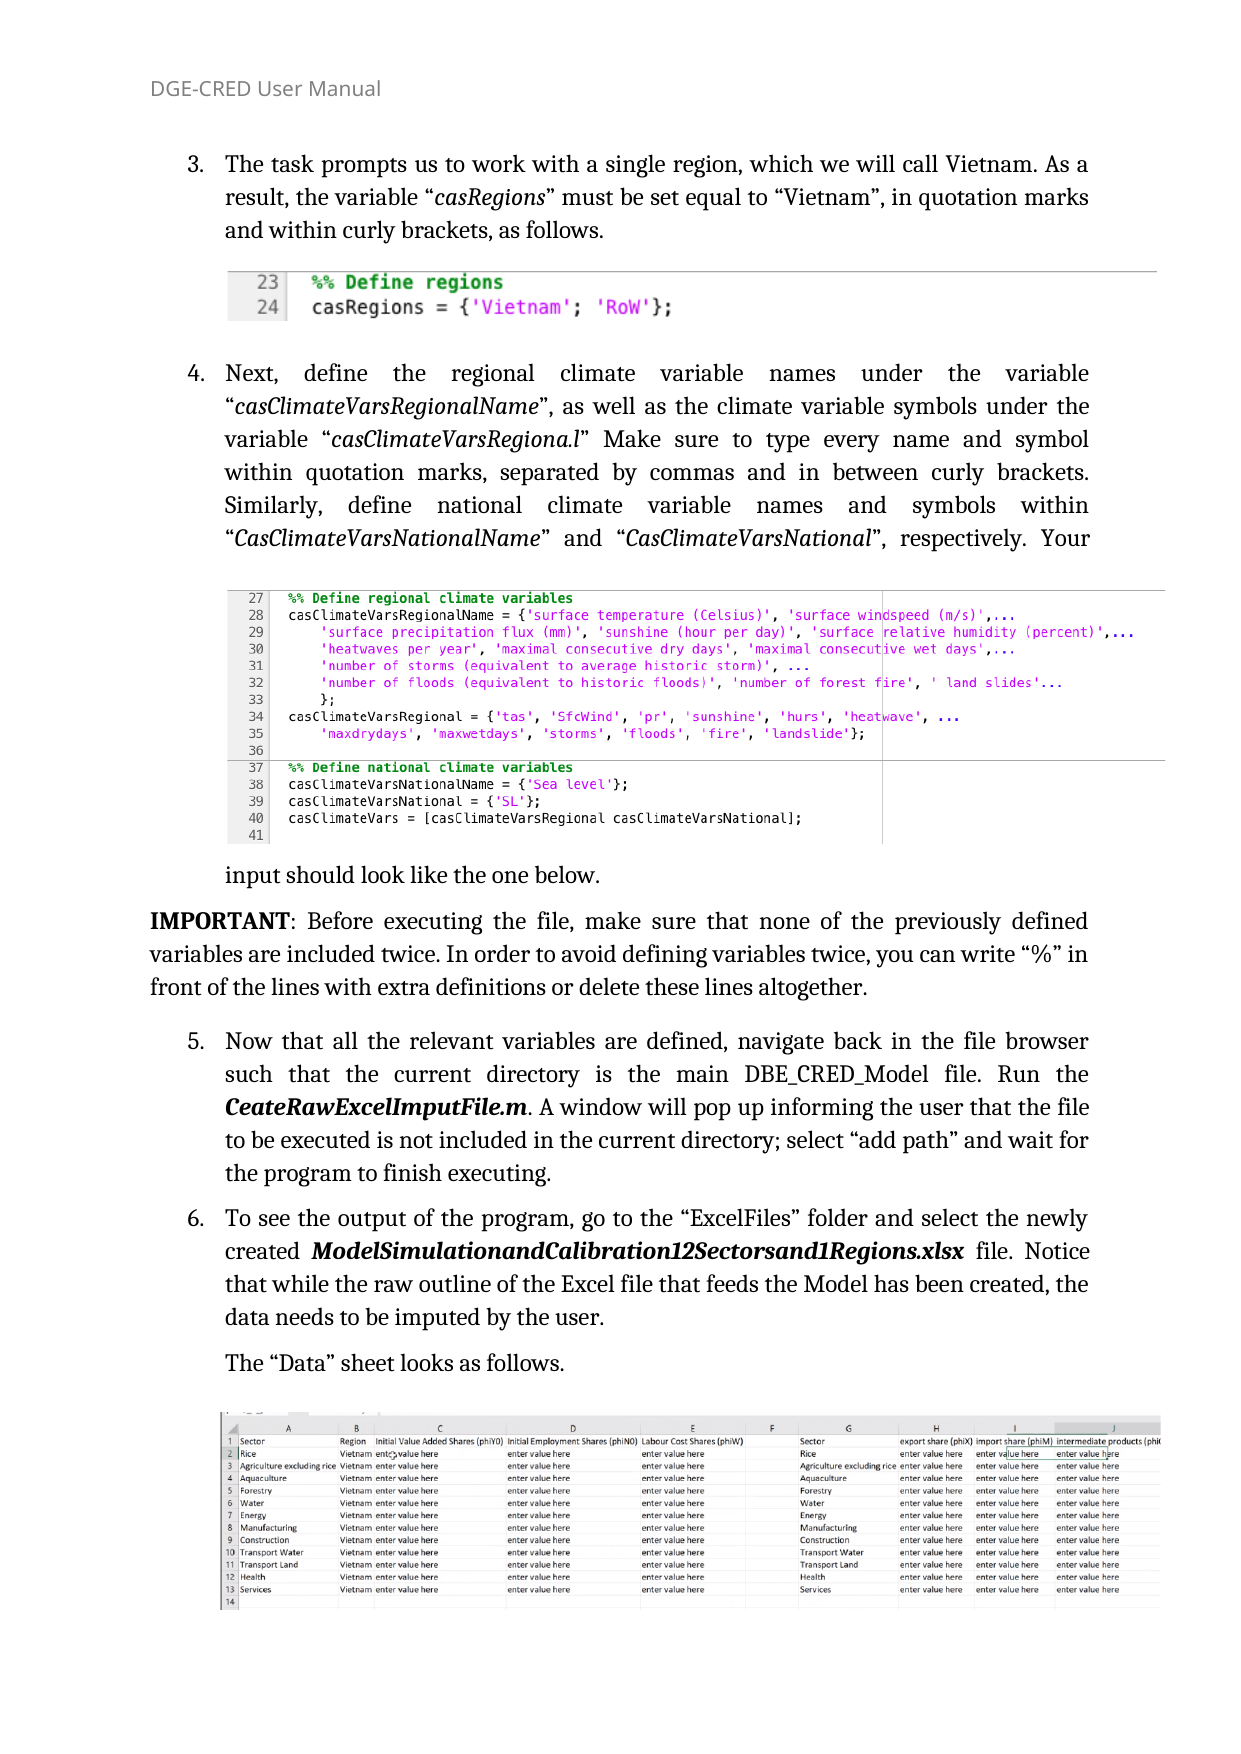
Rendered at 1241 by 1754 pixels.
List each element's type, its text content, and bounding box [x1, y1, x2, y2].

list To see the output of the program, go to the “ExcelFiles” folder and select the newly created ModelSimulationandCalibration12Sectorsand1Regions.xlsx file. Notice that while the raw outline of the Excel file that feeds the Model has been created, the data needs to be imputed by the user. [187, 1204, 1090, 1332]
picture [227, 590, 1166, 844]
list Now that all the relevant variables are defined, navigate back in the file browser such that the current directory is the main DBE_CRED_Model file. Run the CeateRawExcelImputFile.m. A window will pop up informing the user that the file to be executed is not included in the current directory; select “add path” and wait for the program to finish executing. [187, 1027, 1090, 1187]
picture [227, 271, 1157, 321]
list The task prompts us to work with a single region, which we will call Vietnam. As a result, the variable “casRegions” must be set equal to “Vietnam”, in quotation marks and within curly brackets, as follows. [187, 150, 1090, 245]
picture [220, 1412, 1161, 1610]
list The “Data” sheet looks as follows. [225, 1349, 1090, 1377]
text IMPORTANT: Before executing the file, make sure that none of the previously defined variables are included twice. In order to avoid defining variables twice, you can write “%” in front of the lines with extra definitions or delete these lines altogether. [150, 907, 1090, 1001]
